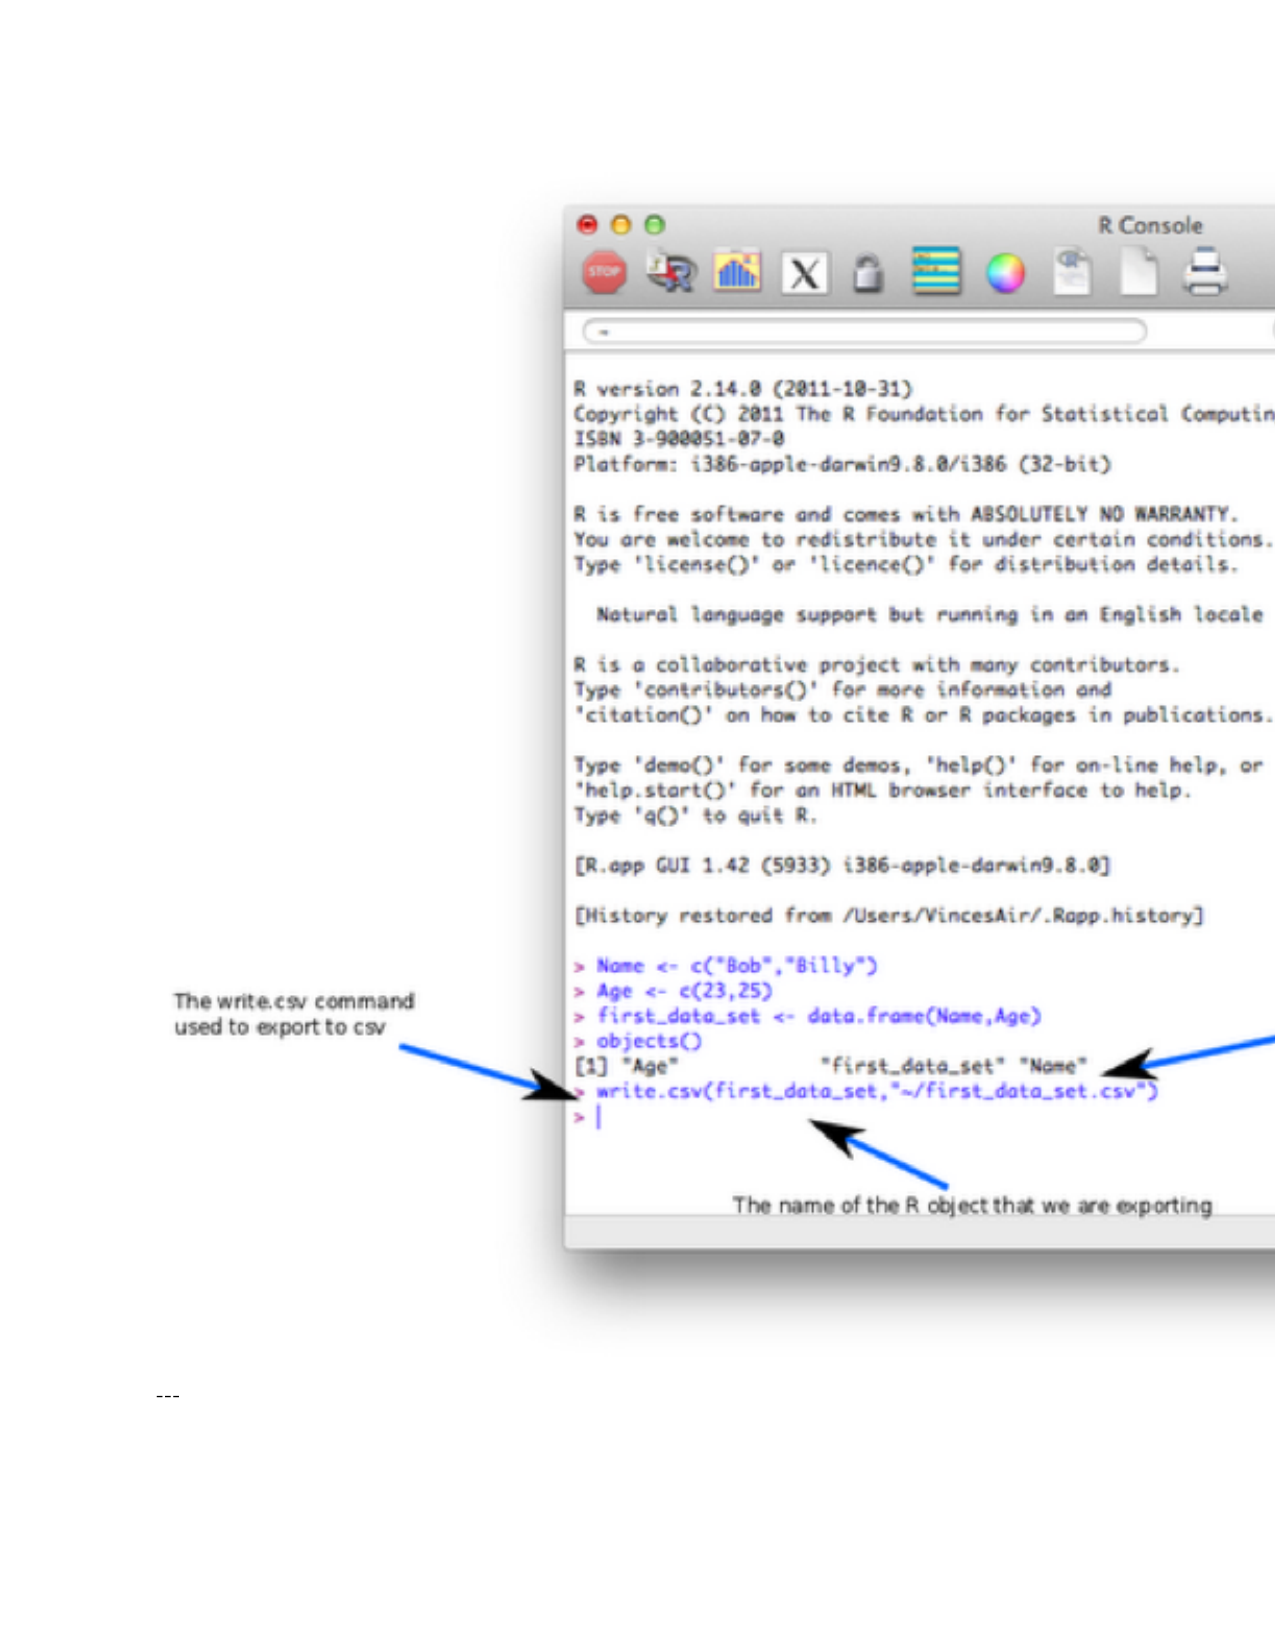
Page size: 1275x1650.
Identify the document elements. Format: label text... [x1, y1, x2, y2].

picture [168, 150, 1275, 1382]
